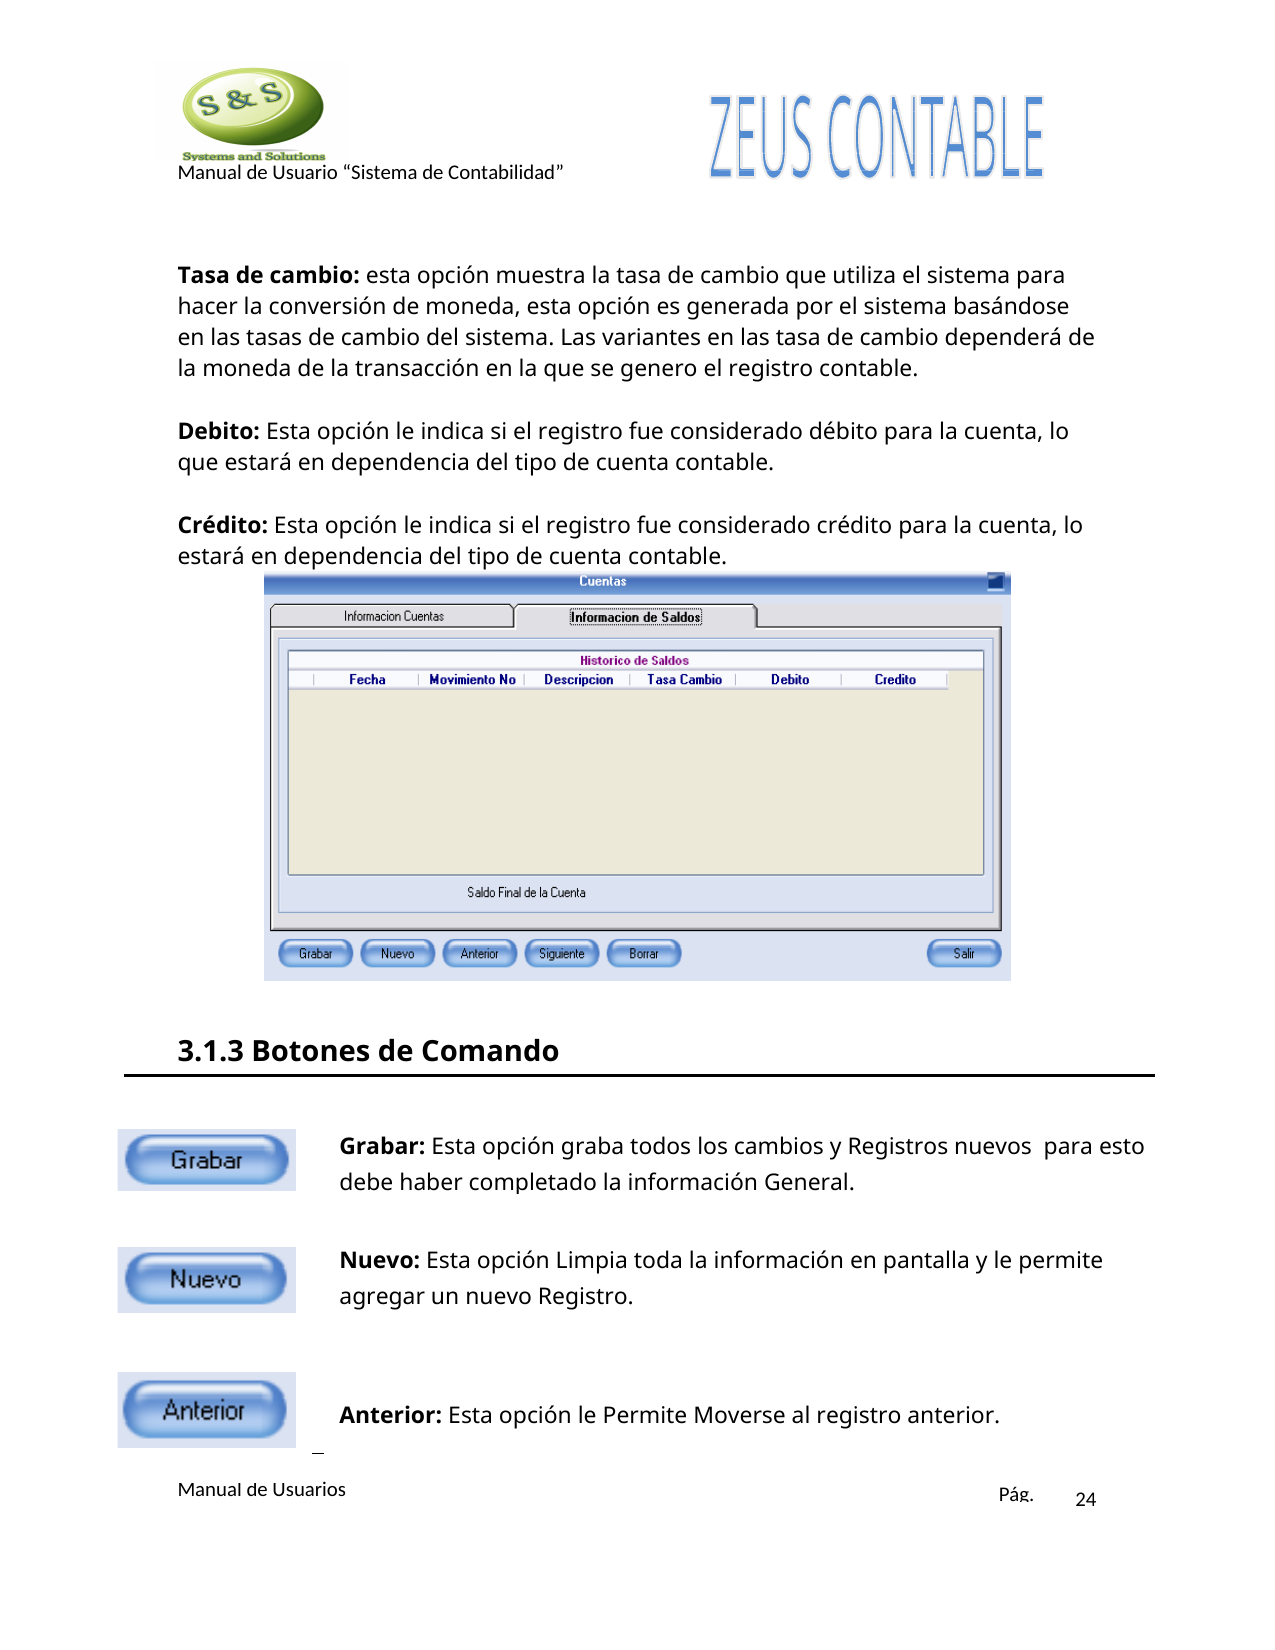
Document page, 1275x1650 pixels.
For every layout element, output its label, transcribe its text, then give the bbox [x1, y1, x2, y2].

text Debito: Esta opción le indica si el registro fue considerado débito para la cuenta, lo que estará en dependencia del tipo de cuenta contable. [177, 415, 1098, 477]
picture [264, 571, 1011, 981]
picture [117, 1129, 296, 1191]
picture [155, 61, 348, 161]
picture [117, 1247, 296, 1313]
text 3.1.3 Botones de Comando [177, 1030, 1098, 1069]
text Crédito: Esta opción le indica si el registro fue considerado crédito para la cuenta, lo estará en dependencia del tipo de cuenta contable. [177, 509, 1098, 571]
picture [117, 1372, 296, 1448]
text Tasa de cambio: esta opción muestra la tasa de cambio que utiliza el sistema para hacer la conversión de moneda, esta opción es generada por el sistema basándose en las tasas de cambio del sistema. Las variantes en las tasa de cambio dependerá de la moneda de la transacción en la que se genero el registro contable. [177, 259, 1098, 384]
